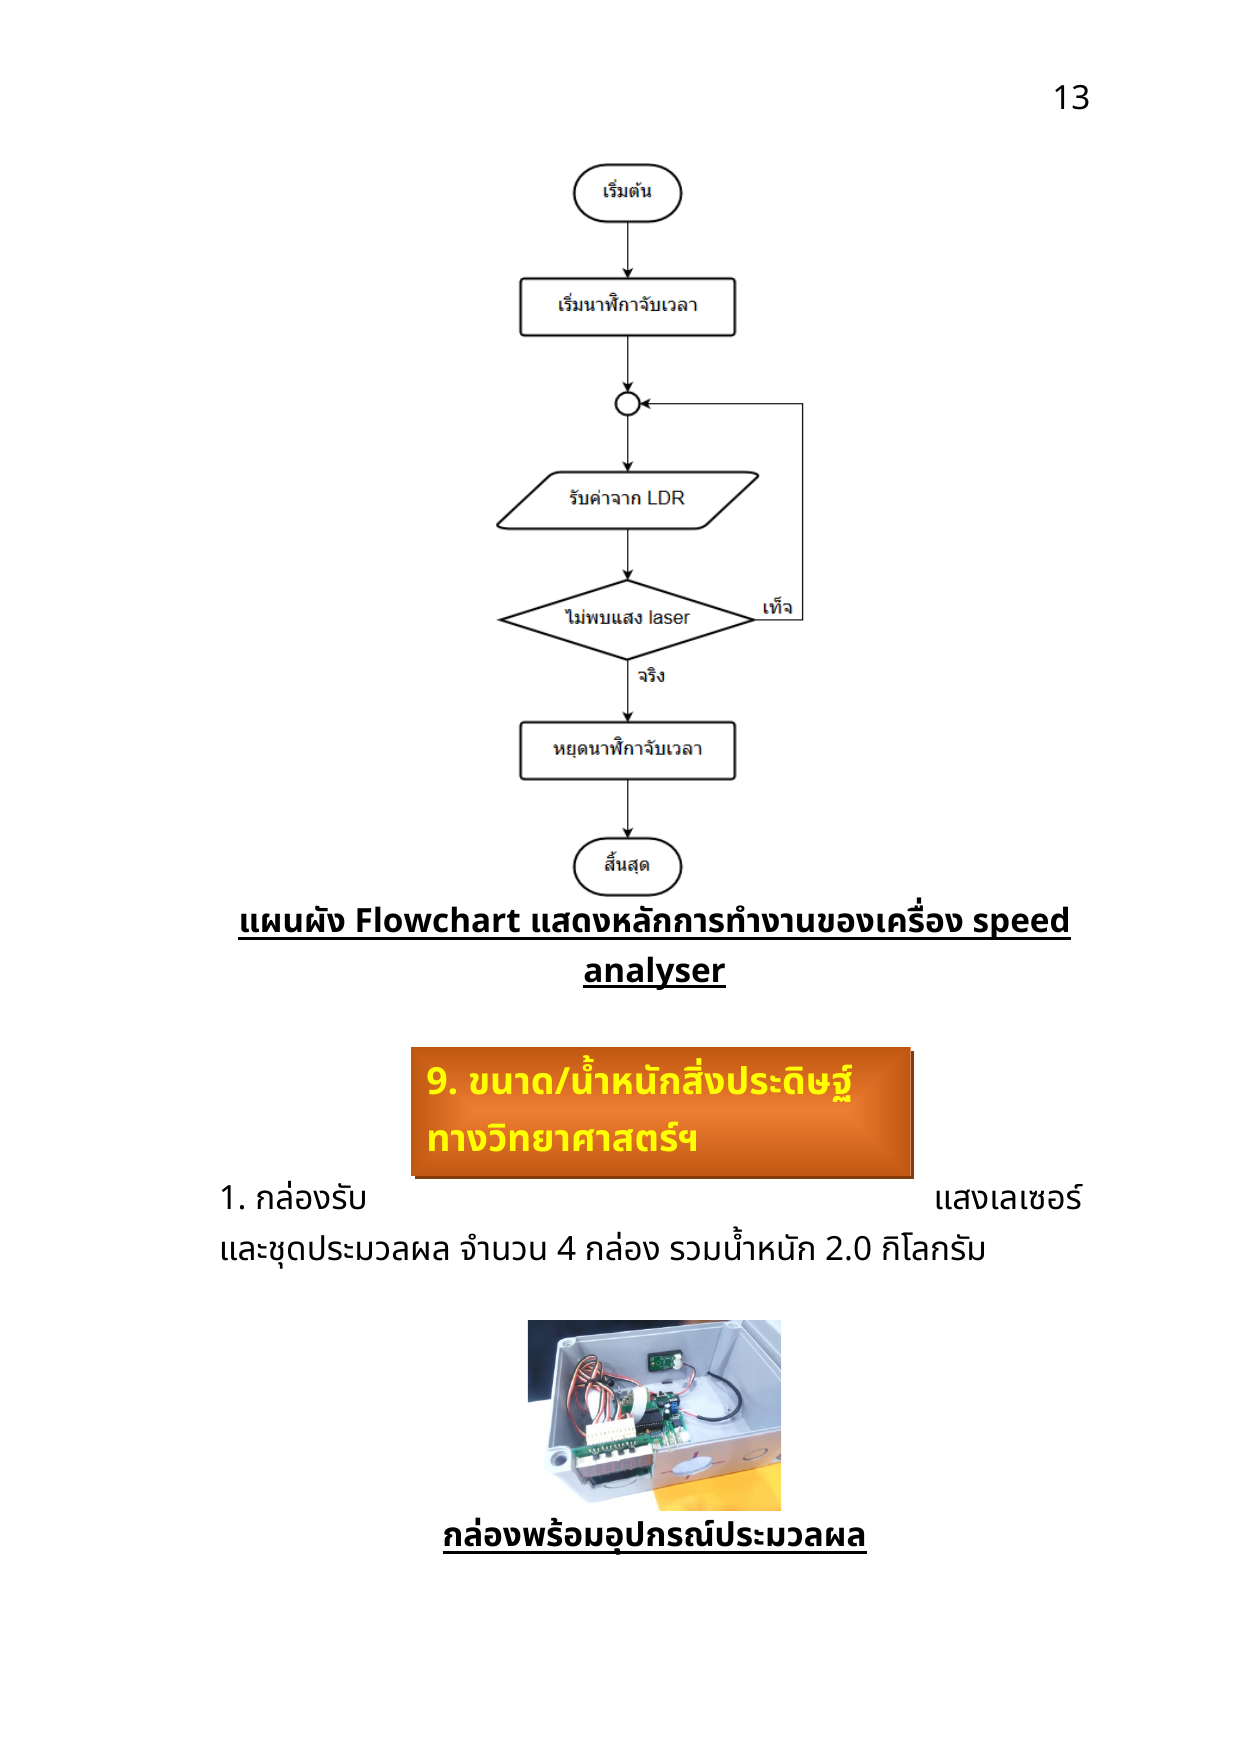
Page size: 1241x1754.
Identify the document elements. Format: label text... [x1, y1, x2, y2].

text กล่องพร้อมอุปกรณ์ประมวลผล [218, 1511, 1090, 1561]
picture [527, 1320, 782, 1511]
text 1. กล่องรับแสงเลเซอร์และชุดประมวลผล จำนวน 4 กล่อง รวมน้ำหนัก 2.0 กิโลกรัม [218, 1174, 1090, 1275]
text แผนผัง Flowchart แสดงหลักการทำงานของเครื่อง speed analyser [218, 896, 1090, 992]
